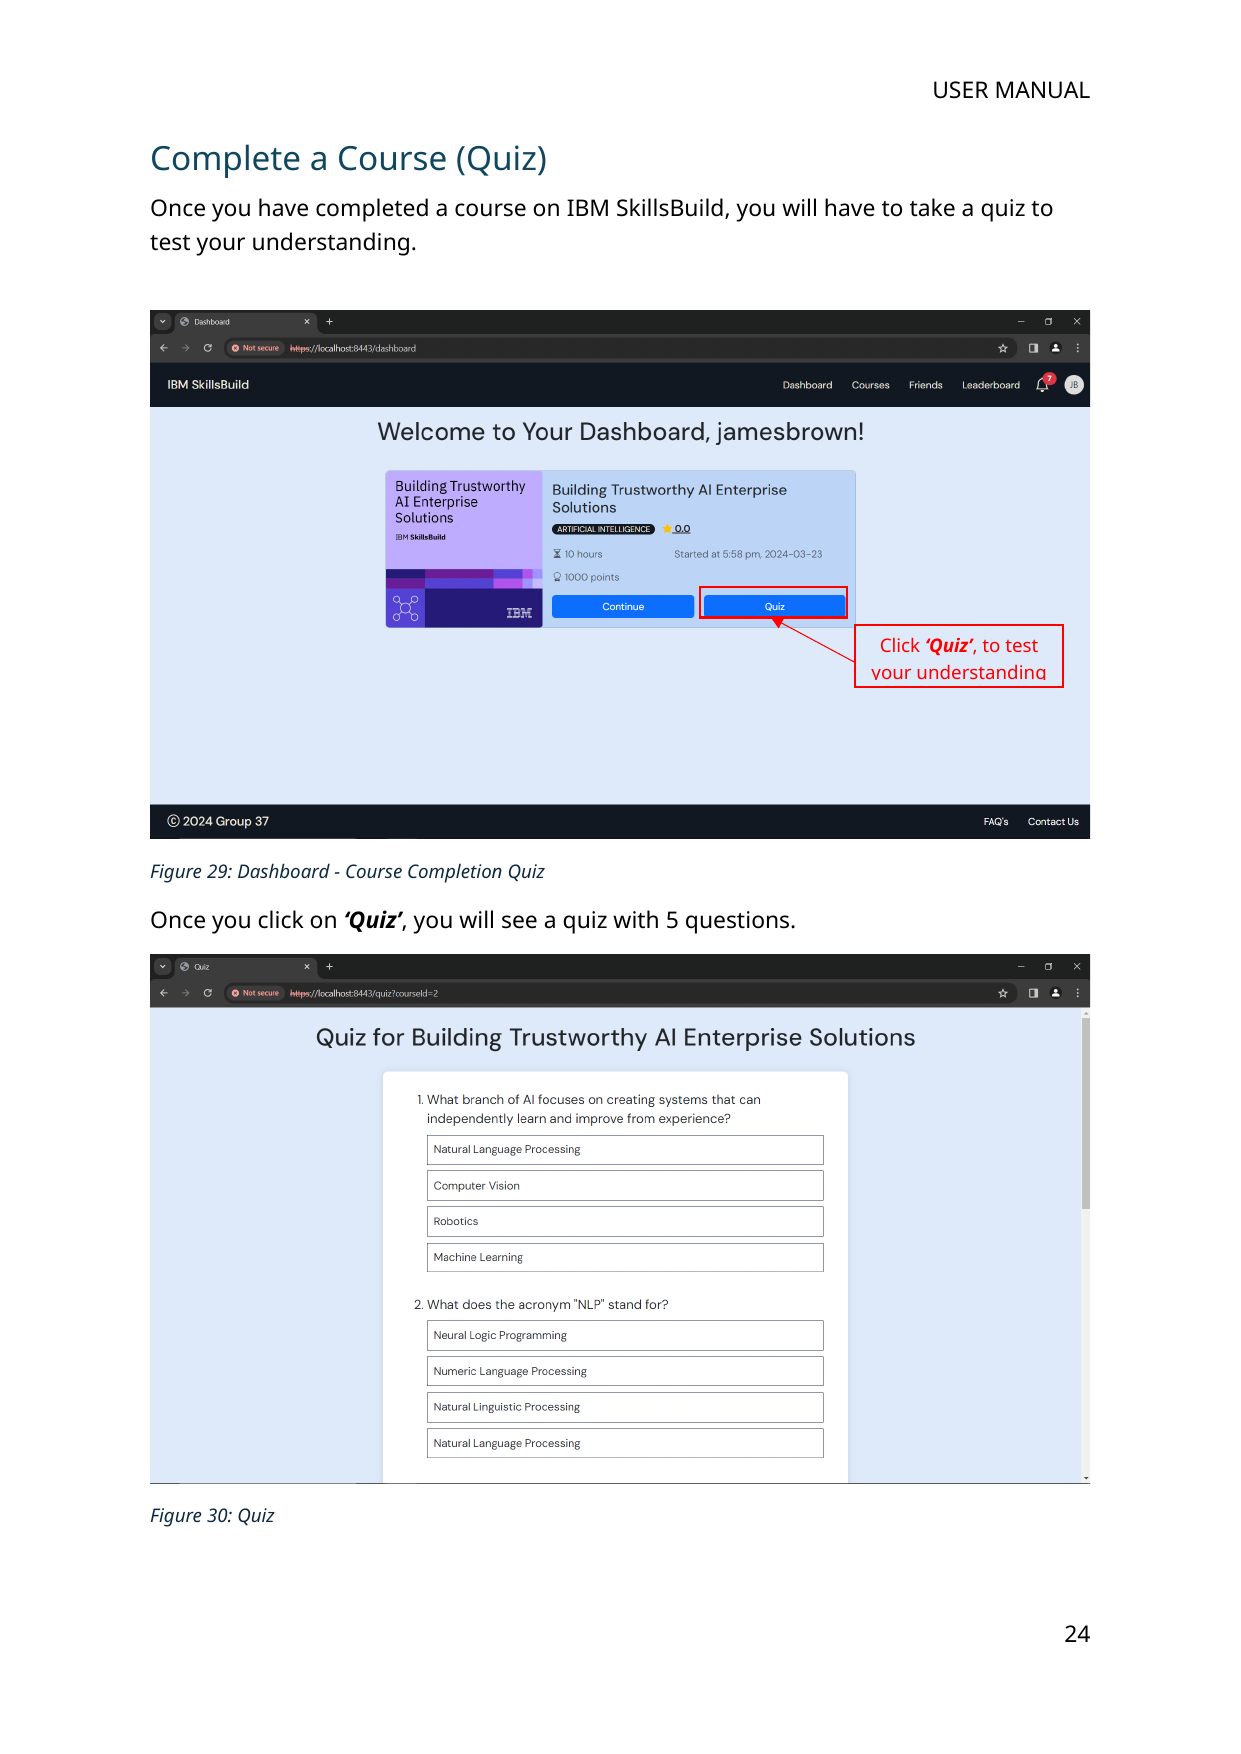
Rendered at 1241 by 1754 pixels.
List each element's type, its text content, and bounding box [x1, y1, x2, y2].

subtitle Complete a Course (Quiz) [150, 135, 1090, 180]
picture [150, 954, 1091, 1484]
text Figure 30: Quiz [150, 1503, 1090, 1528]
picture [150, 310, 1091, 839]
text Once you click on ‘Quiz’, you will see a quiz with 5 questions. [150, 904, 1090, 936]
text Figure 29: Dashboard - Course Completion Quiz [150, 858, 1090, 883]
text Once you have completed a course on IBM SkillsBuild, you will have to take a quiz to test your understanding. [150, 192, 1090, 257]
